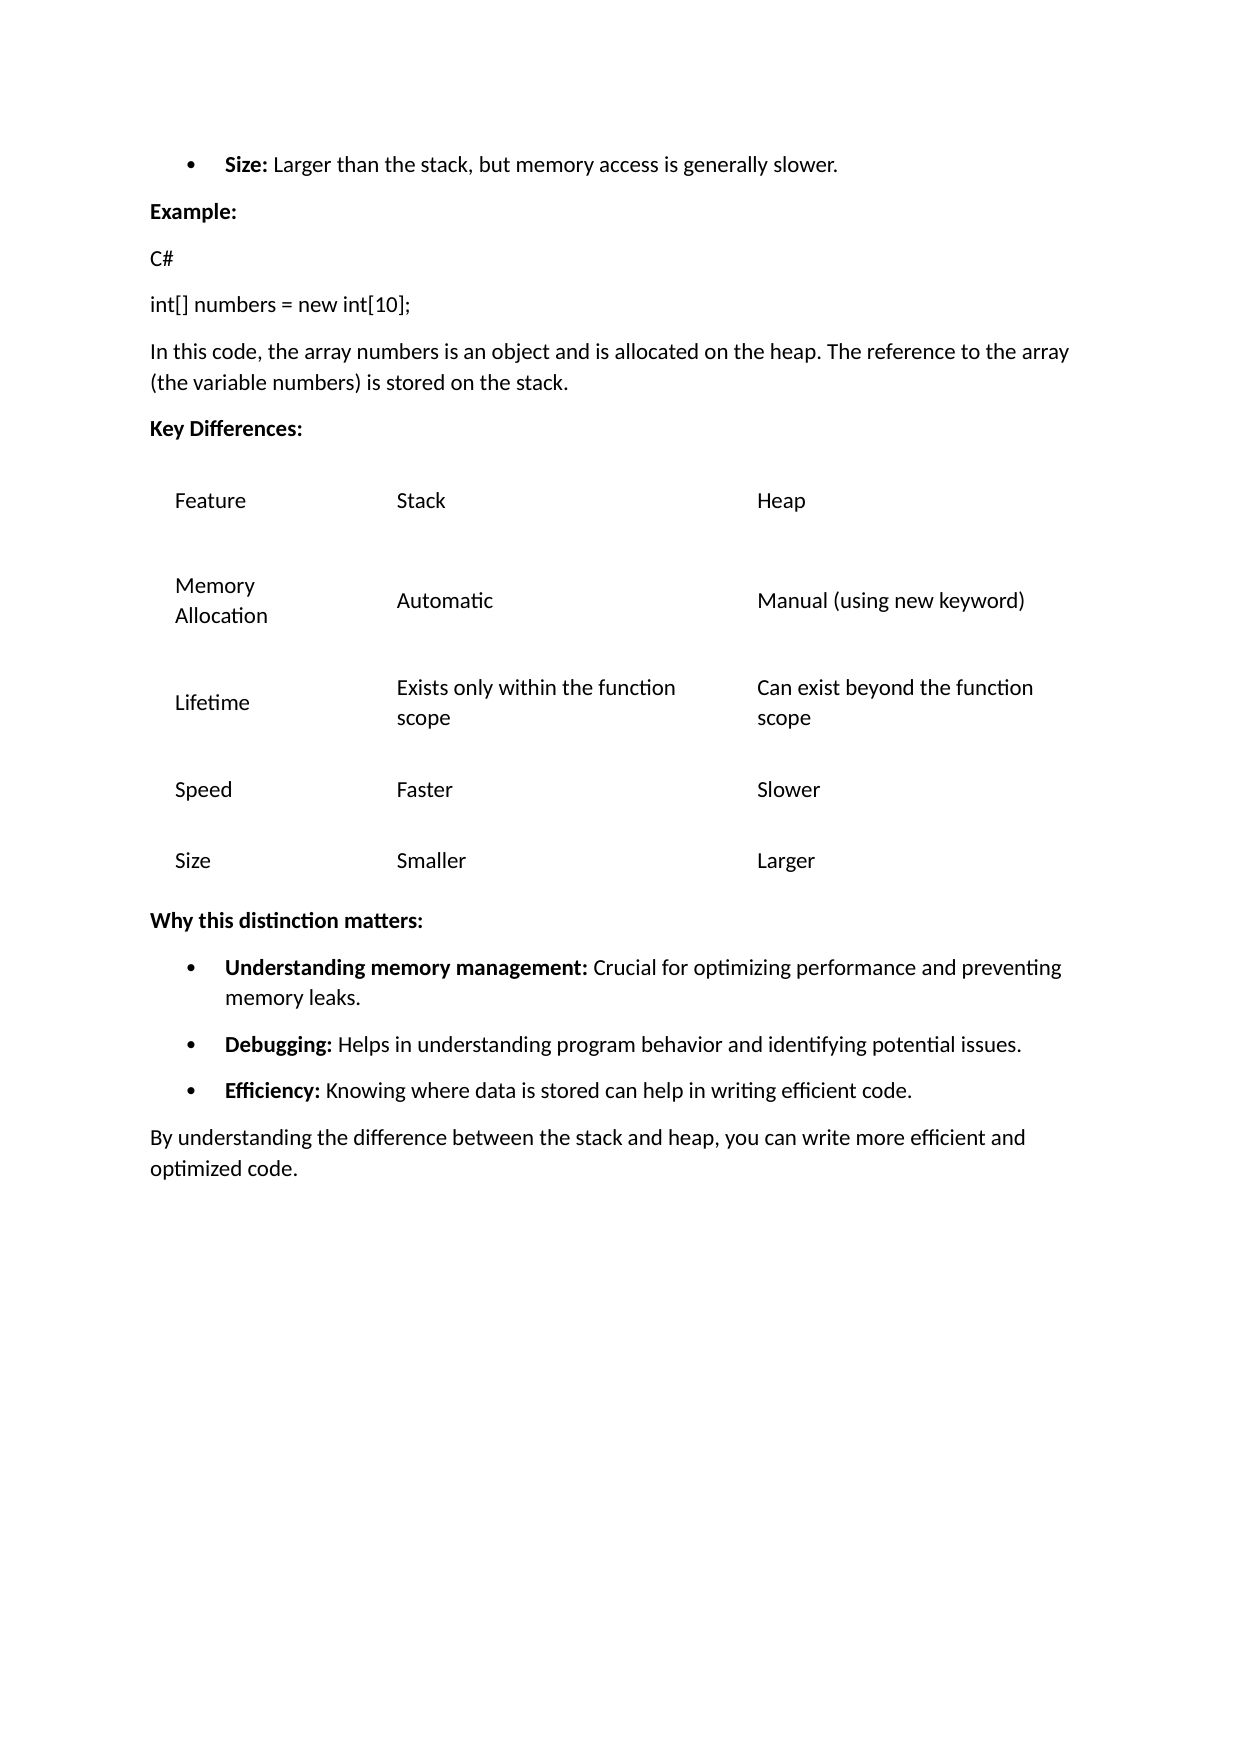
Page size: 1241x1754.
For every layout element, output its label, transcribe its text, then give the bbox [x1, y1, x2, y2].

table_cell Faster [372, 762, 732, 834]
text Example: [150, 197, 1090, 225]
table_cell Exists only within the function scope [372, 660, 732, 762]
text int[] numbers = new int[10]; [150, 291, 1090, 319]
table_cell Manual (using new keyword) [732, 558, 1090, 660]
table_cell Lifetime [150, 660, 372, 762]
table_cell Size [150, 834, 372, 906]
table_cell Automatic [372, 558, 732, 660]
table_cell Slower [732, 762, 1090, 834]
list Size: Larger than the stack, but memory access is generally slower. [187, 150, 1090, 178]
text In this code, the array numbers is an object and is allocated on the heap. The reference to the array (the variable numbers) is stored on the stack. [150, 337, 1090, 396]
table_cell Speed [150, 762, 372, 834]
table_header Heap [732, 461, 1090, 558]
text C# [150, 244, 1090, 272]
table_cell Smaller [372, 834, 732, 906]
list Efficiency: Knowing where data is stored can help in writing efficient code. [187, 1077, 1090, 1104]
text Key Differences: [150, 414, 1090, 443]
table_header Stack [372, 461, 732, 558]
list Understanding memory management: Crucial for optimizing performance and preventing memory leaks. [187, 953, 1090, 1011]
table_cell Larger [732, 834, 1090, 906]
table_cell Can exist beyond the function scope [732, 660, 1090, 762]
list Debugging: Helps in understanding program behavior and identifying potential issues. [187, 1030, 1090, 1058]
table_header Feature [150, 461, 372, 558]
text Why this distinction matters: [150, 906, 1090, 934]
table_cell Memory Allocation [150, 558, 372, 660]
text By understanding the difference between the stack and heap, you can write more efficient and optimized code. [150, 1123, 1090, 1182]
